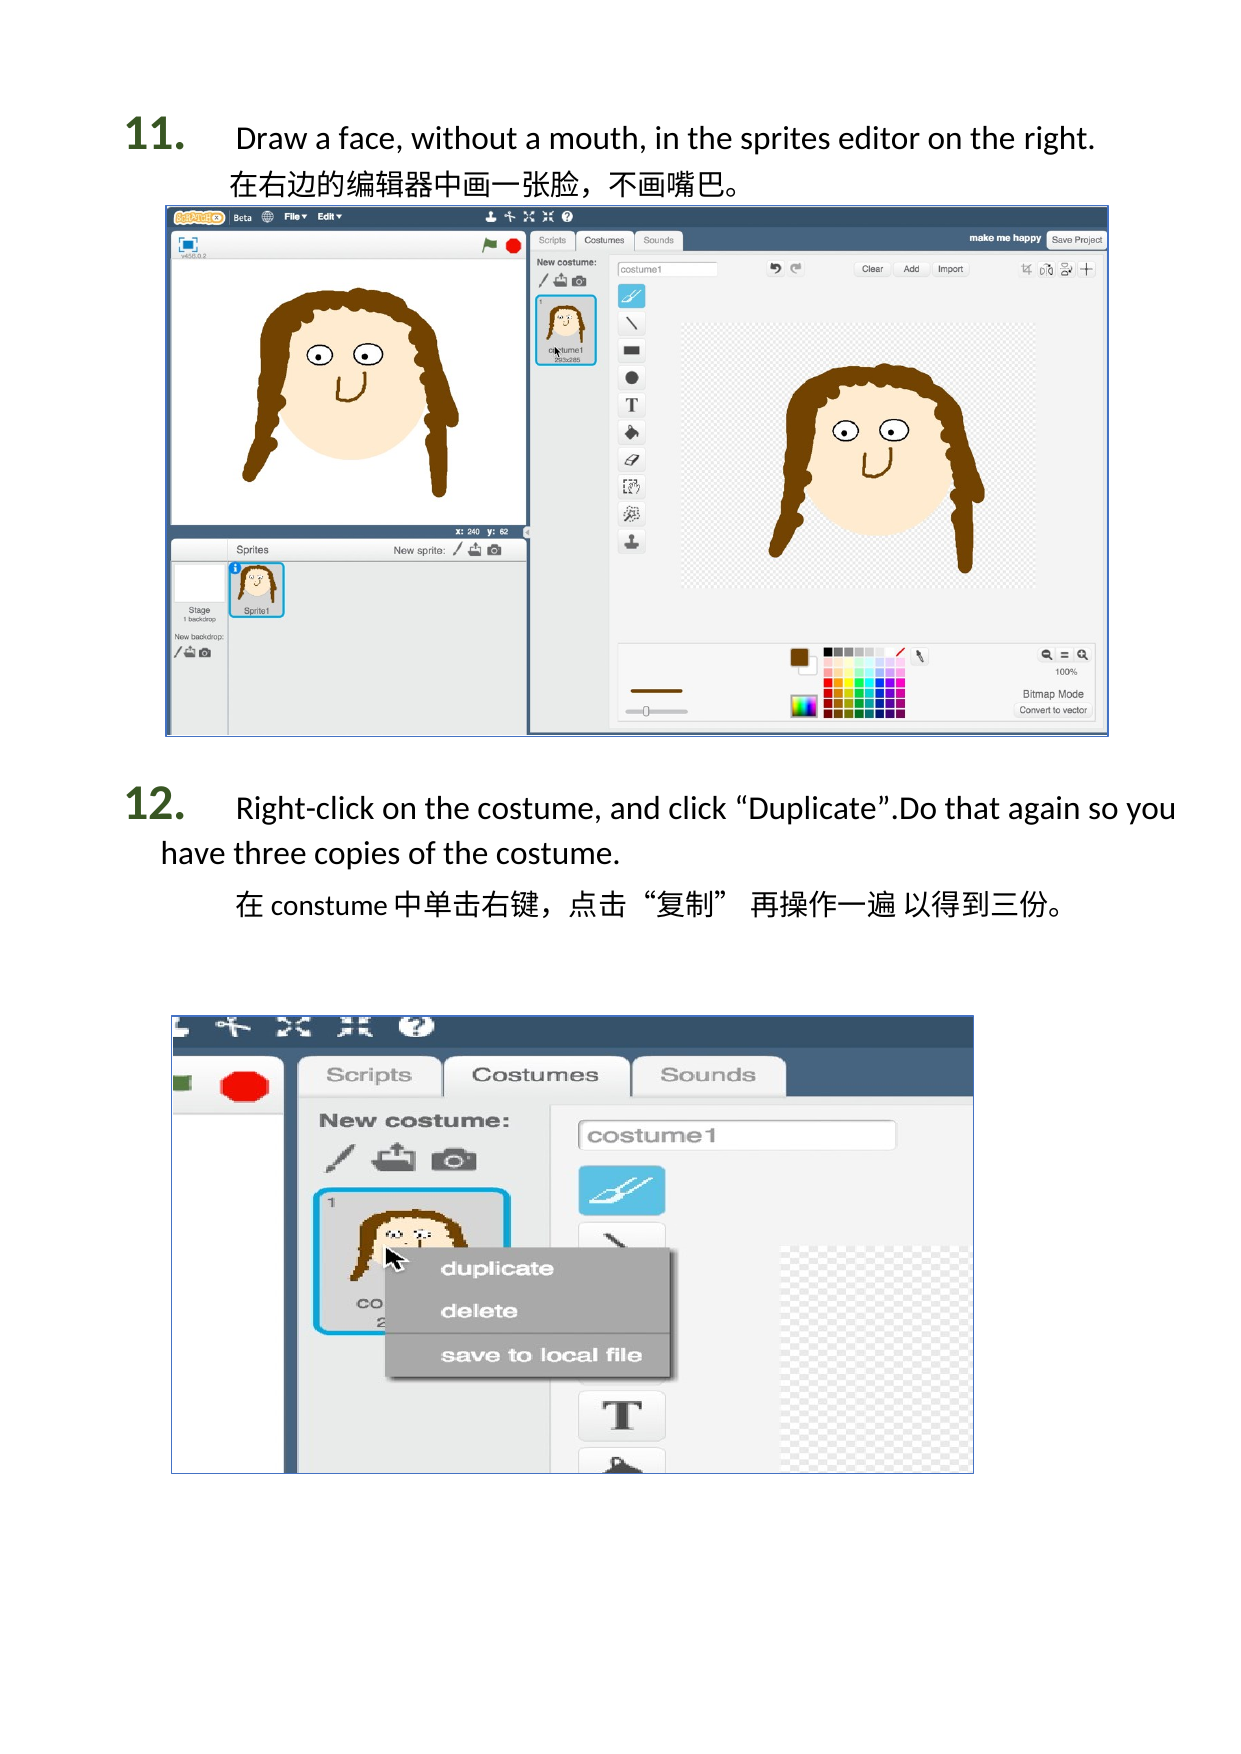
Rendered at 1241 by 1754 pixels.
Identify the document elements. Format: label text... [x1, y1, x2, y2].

text 在右边的编辑器中画一张脸，不画嘴巴。 [200, 162, 1198, 204]
list Right-click on the costume, and click “Duplicate”.Do that again so you have three copies of the costume. [123, 771, 1198, 873]
list Draw a face, without a mouth, in the sprites editor on the right. [123, 101, 1198, 162]
text 在constume中单击右键，点击“复制” 再操作一遍 以得到三份。 [160, 882, 1198, 924]
picture [173, 1017, 973, 1473]
picture [167, 206, 1107, 735]
